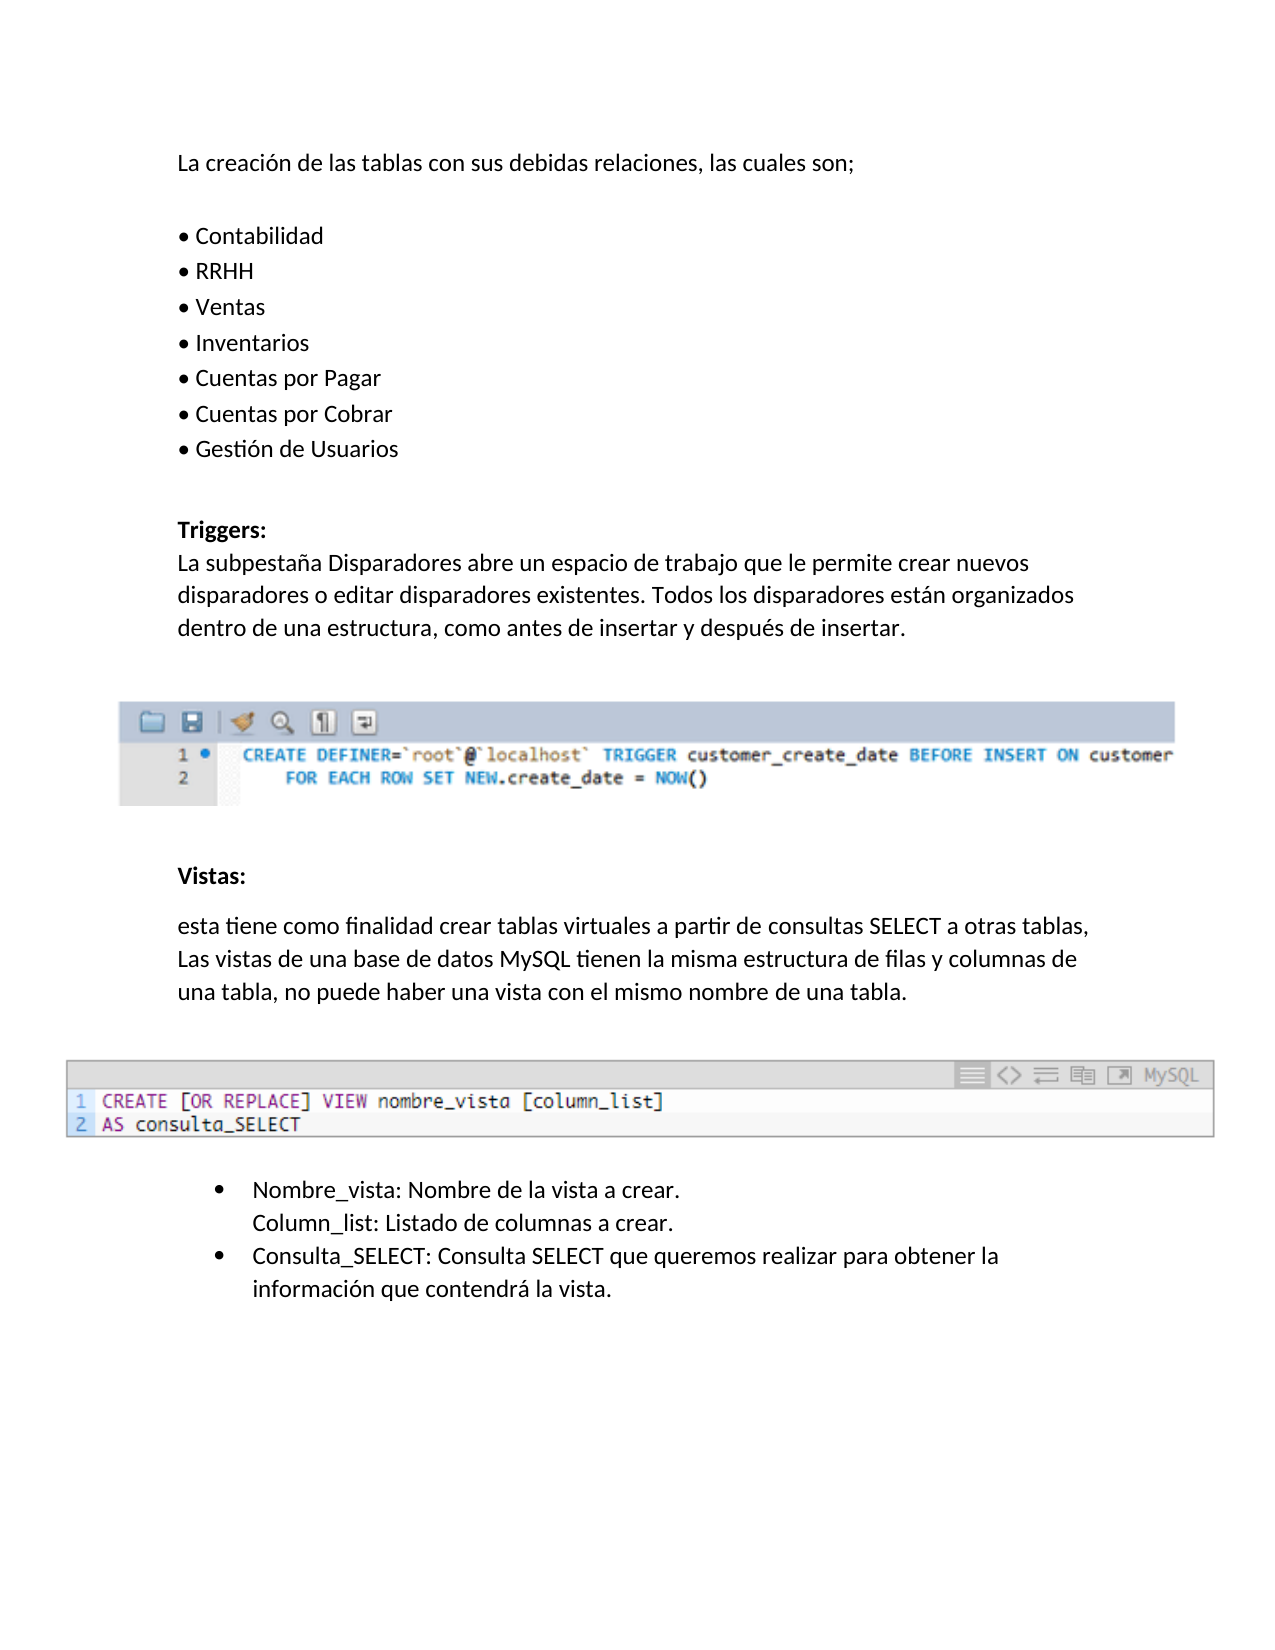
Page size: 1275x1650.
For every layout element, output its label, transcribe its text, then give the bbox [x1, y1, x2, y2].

text • Cuentas por Pagar [177, 362, 1098, 393]
text • Contabilidad [177, 220, 1098, 250]
text • Cuentas por Cobrar [177, 398, 1098, 428]
list Column_list: Listado de columnas a crear. [252, 1207, 1098, 1238]
text • Gestión de Usuarios [177, 434, 1098, 464]
picture [48, 1051, 1227, 1150]
text • RRHH [177, 256, 1098, 286]
text esta tiene como finalidad crear tablas virtuales a partir de consultas SELECT a otras tablas, Las vistas de una base de datos MySQL tienen la misma estructura de filas y columnas de una tabla, no puede haber una vista con el mismo nombre de una tabla. [177, 910, 1098, 1006]
text La creación de las tablas con sus debidas relaciones, las cuales son; [177, 148, 1098, 178]
picture [96, 686, 1179, 806]
text • Inventarios [177, 327, 1098, 357]
text Vistas: [177, 860, 1098, 891]
text • Ventas [177, 291, 1098, 322]
list Nombre_vista: Nombre de la vista a crear. [215, 1174, 1098, 1205]
text Triggers: La subpestaña Disparadores abre un espacio de trabajo que le permite crear nuevos disparadores o editar disparadores existentes. Todos los disparadores están organizados dentro de una estructura, como antes de insertar y después de insertar. [177, 514, 1098, 643]
list Consulta_SELECT: Consulta SELECT que queremos realizar para obtener la información que contendrá la vista. [215, 1240, 1098, 1303]
